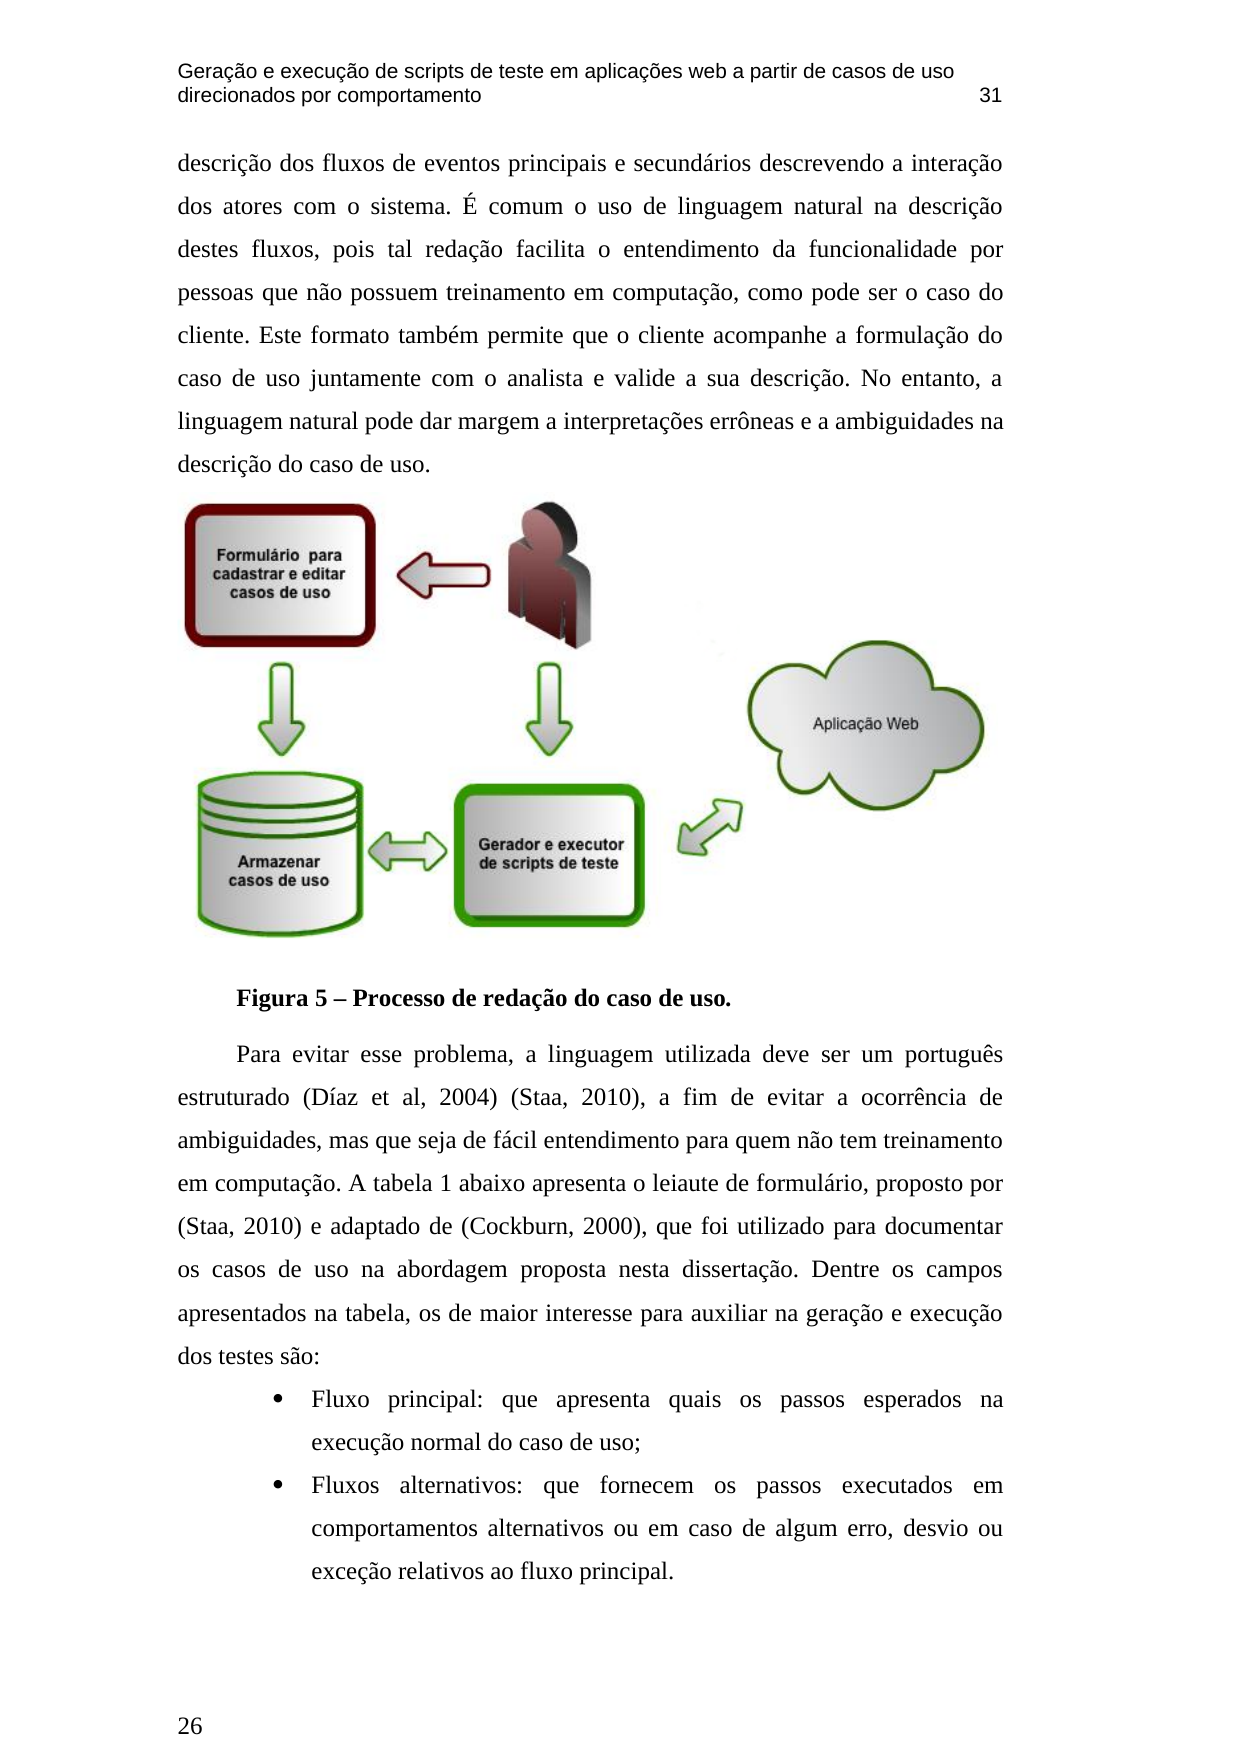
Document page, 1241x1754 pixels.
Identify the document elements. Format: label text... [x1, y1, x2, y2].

list Fluxos alternativos: que fornecem os passos executados em comportamentos alternativos ou em caso de algum erro, desvio ou exceção relativos ao fluxo principal. [274, 1470, 1004, 1585]
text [177, 148, 1004, 478]
text Figura 5 – Processo de redação do caso de uso. [177, 983, 1004, 1012]
list Fluxo principal: que apresenta quais os passos esperados na execução normal do caso de uso; [274, 1384, 1004, 1456]
picture [177, 492, 999, 971]
text Para evitar esse problema, a linguagem utilizada deve ser um português estruturado (Díaz et al, 2004) (Staa, 2010), a fim de evitar a ocorrência de ambiguidades, mas que seja de fácil entendimento para quem não tem treinamento em computação. A tabela 1 abaixo apresenta o leiaute de formulário, proposto por (Staa, 2010) e adaptado de (Cockburn, 2000), que foi utilizado para documentar os casos de uso na abordagem proposta nesta dissertação. Dentre os campos apresentados na tabela, os de maior interesse para auxiliar na geração e execução dos testes são: [177, 1039, 1004, 1369]
